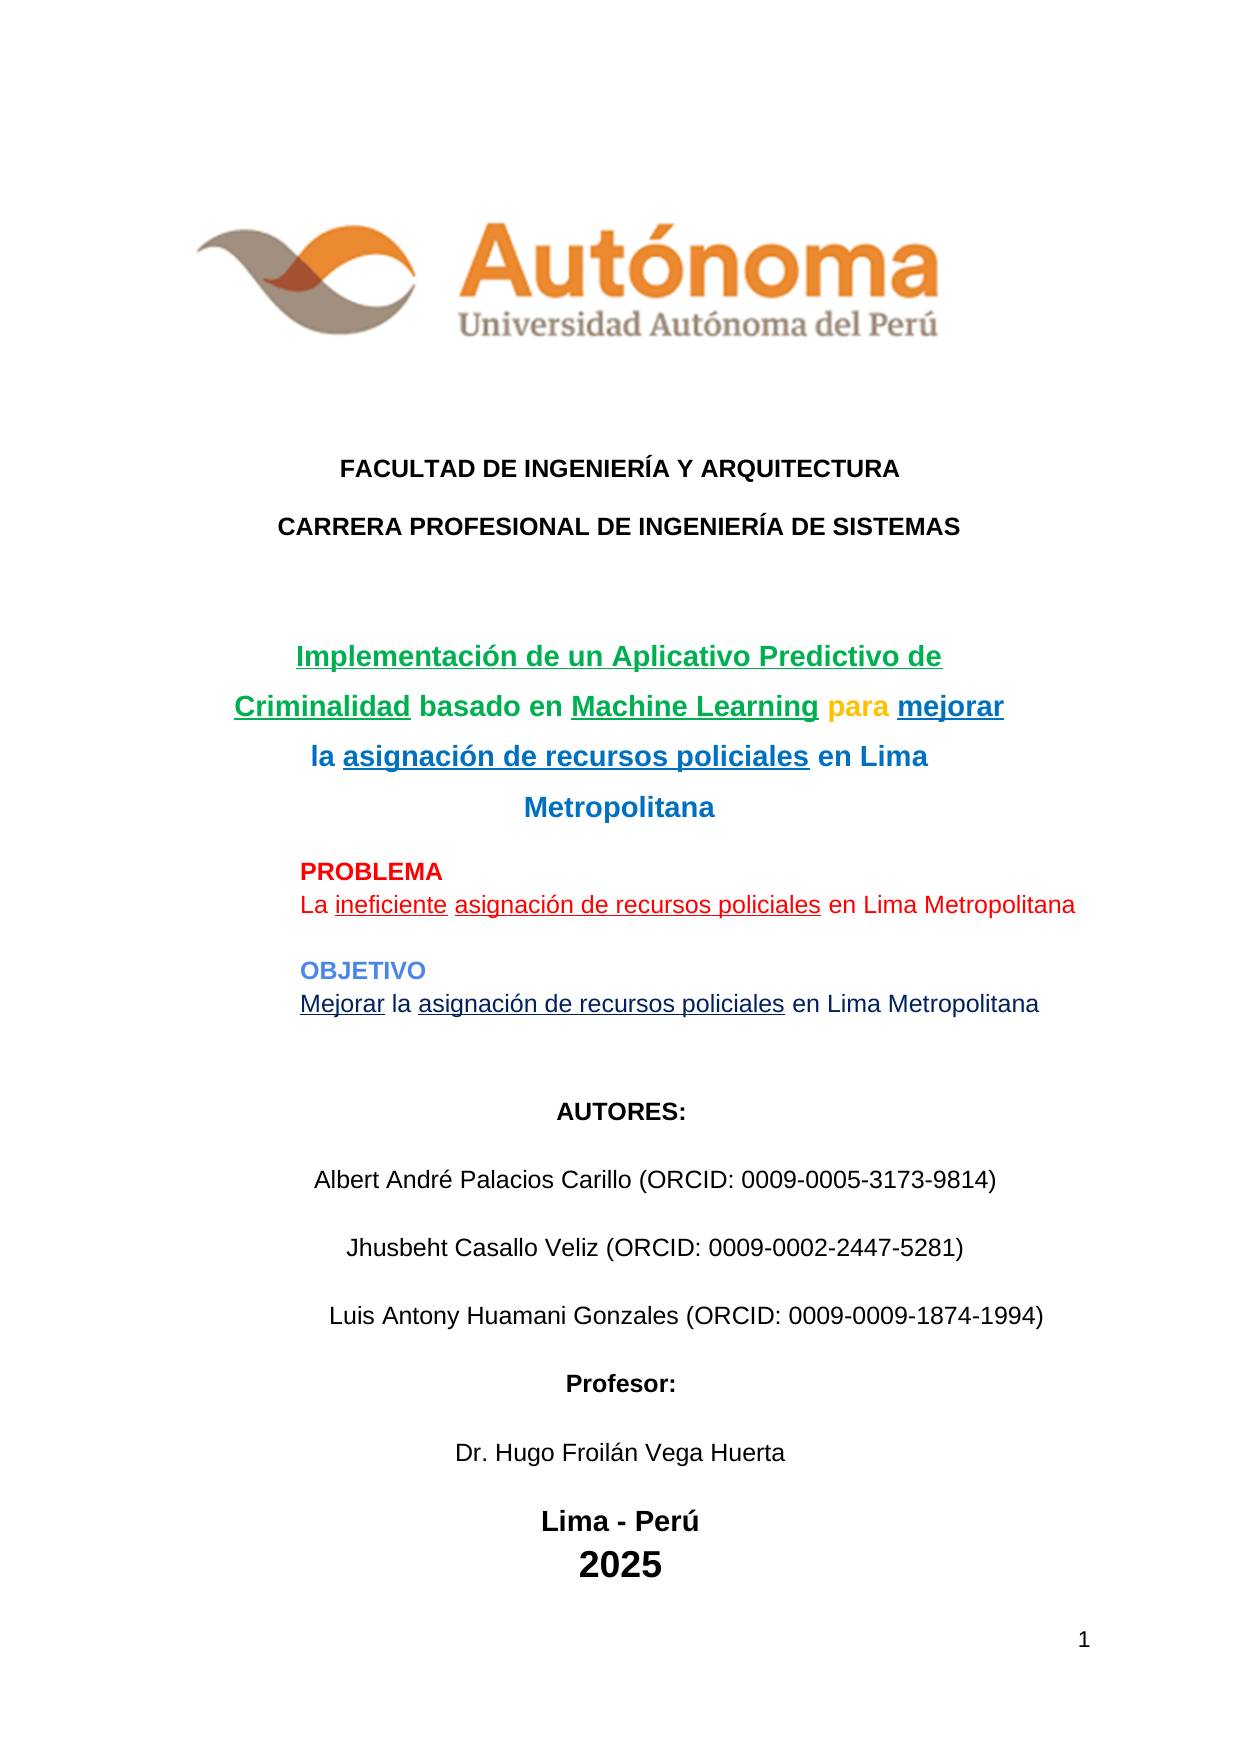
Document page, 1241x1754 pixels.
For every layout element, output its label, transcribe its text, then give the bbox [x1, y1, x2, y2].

text Implementación de un Aplicativo Predictivo de Criminalidad basado en Machine Learning para mejorar la asignación de recursos policiales en Lima Metropolitana [219, 639, 1019, 823]
text PROBLEMA [300, 857, 1090, 885]
text Profesor: [152, 1369, 1090, 1398]
text Lima - Perú [150, 1504, 1090, 1537]
text Albert André Palacios Carillo (ORCID: 0009-0005-3173-9814) [152, 1165, 1090, 1194]
text Dr. Hugo Froilán Vega Huerta [150, 1438, 1090, 1466]
text Luis Antony Huamani Gonzales (ORCID: 0009-0009-1874-1994) [152, 1301, 1090, 1330]
text 2025 [150, 1542, 1090, 1585]
text FACULTAD DE INGENIERÍA Y ARQUITECTURA [150, 454, 1090, 483]
text OBJETIVO [300, 956, 1090, 984]
text AUTORES: [152, 1097, 1090, 1126]
text La ineficiente asignación de recursos policiales en Lima Metropolitana [300, 889, 1090, 918]
text Jhusbeht Casallo Veliz (ORCID: 0009-0002-2447-5281) [152, 1233, 1090, 1262]
text Mejorar la asignación de recursos policiales en Lima Metropolitana [300, 989, 1090, 1017]
text CARRERA PROFESIONAL DE INGENIERÍA DE SISTEMAS [219, 512, 1019, 541]
picture [149, 168, 1031, 391]
